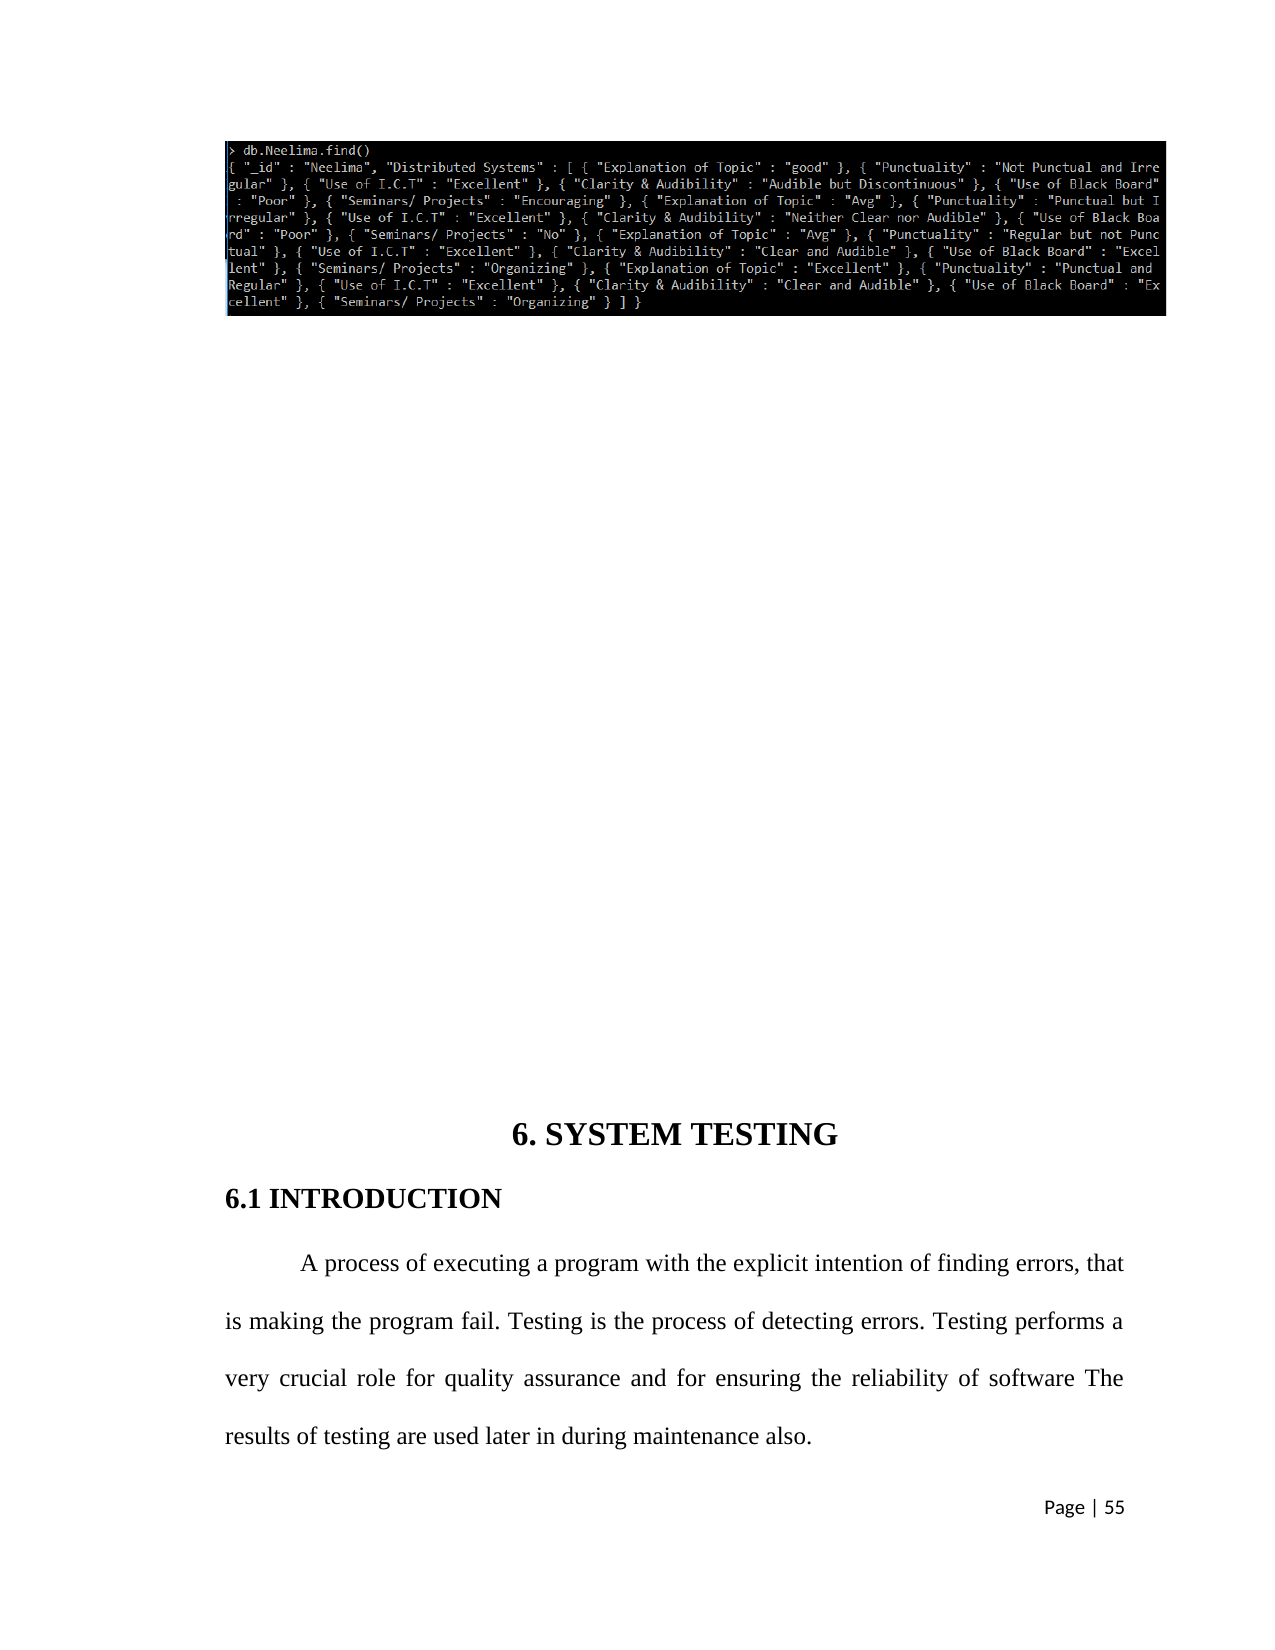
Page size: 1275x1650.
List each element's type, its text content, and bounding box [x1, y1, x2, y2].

text A process of executing a program with the explicit intention of finding errors, that is making the program fail. Testing is the process of detecting errors. Testing performs a very crucial role for quality assurance and for ensuring the reliability of software The results of testing are used later in during maintenance also. [225, 1248, 1125, 1449]
list 6.1 INTRODUCTION [225, 1181, 1125, 1215]
text 6. SYSTEM TESTING [225, 1114, 1125, 1152]
picture [225, 141, 1167, 316]
